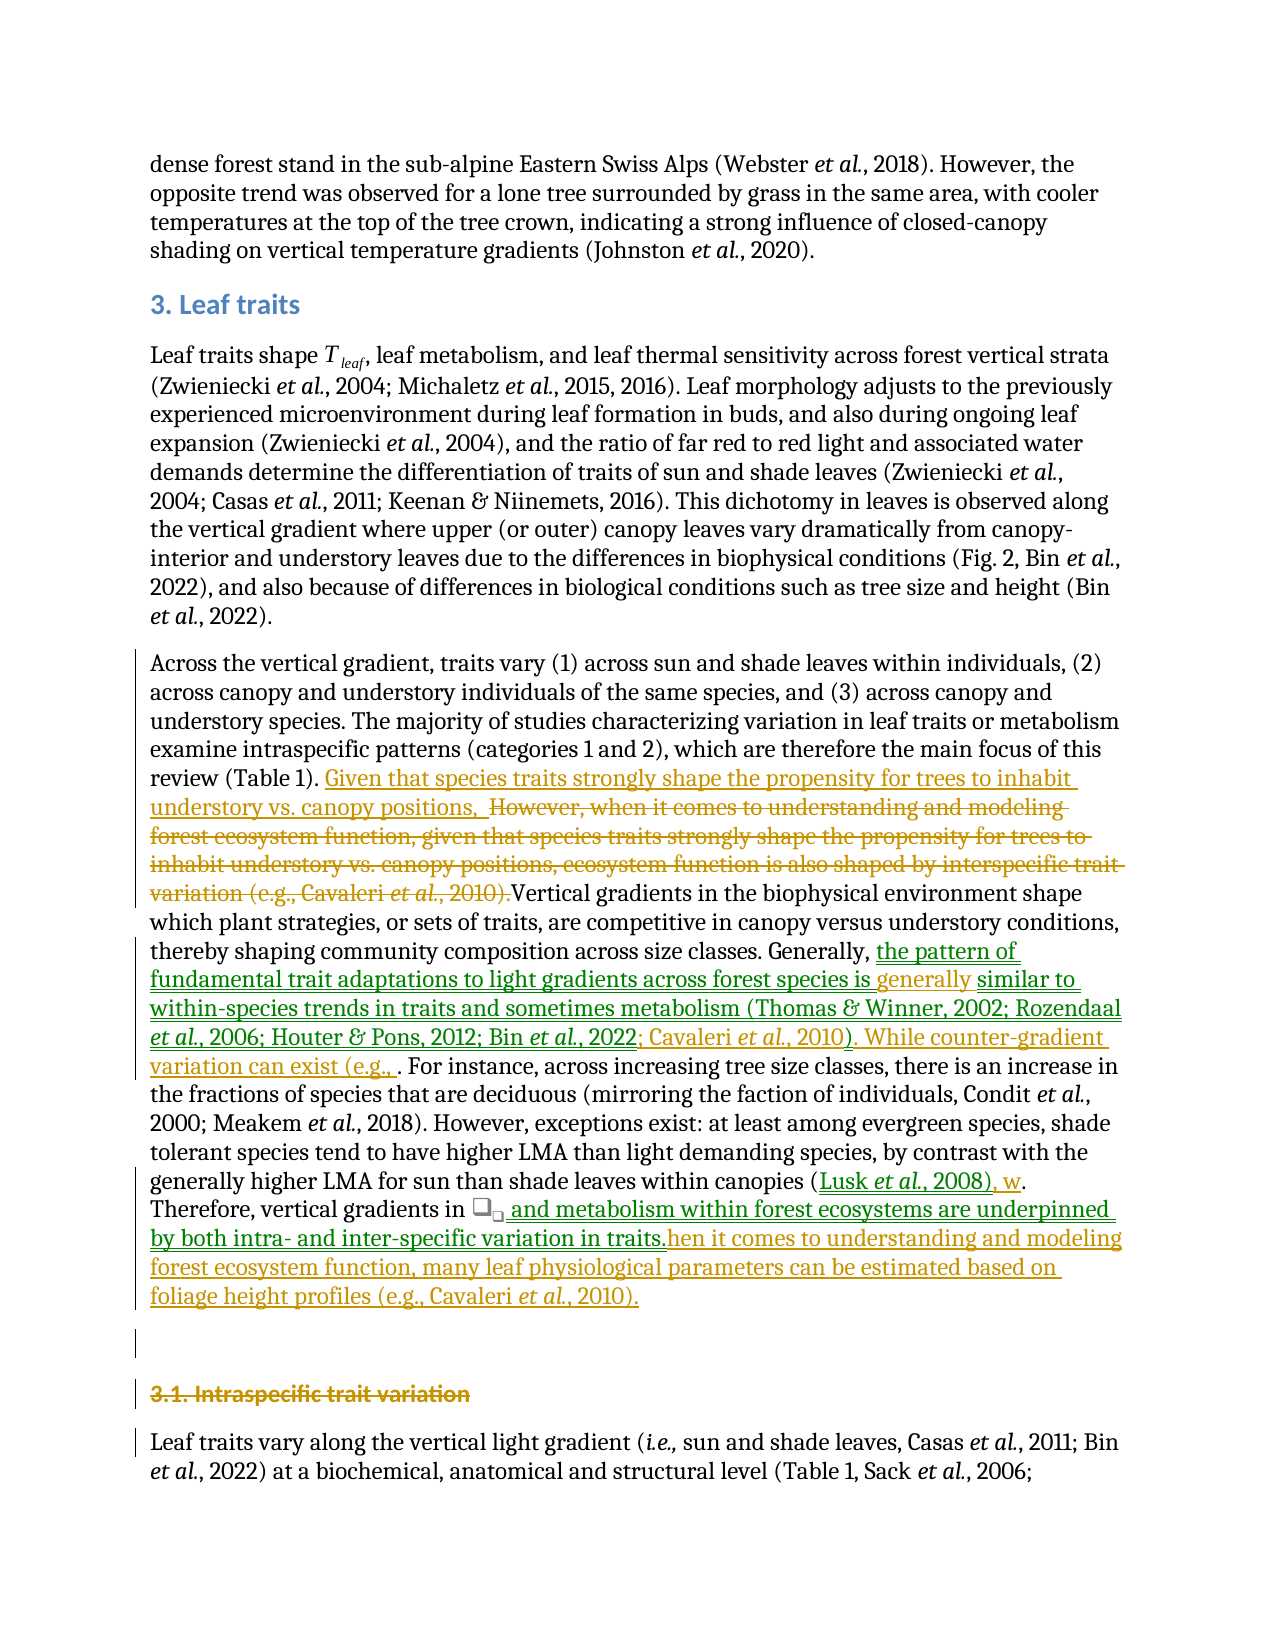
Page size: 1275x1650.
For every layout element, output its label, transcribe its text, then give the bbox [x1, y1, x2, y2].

subtitle 3. Leaf traits [150, 286, 1125, 321]
text Leaf traits shape , leaf metabolism, and leaf thermal sensitivity across forest vertical strata (Zwieniecki et al., 2004; Michaletz et al., 2015, 2016). Leaf morphology adjusts to the previously experienced microenvironment during leaf formation in buds, and also during ongoing leaf expansion (Zwieniecki et al., 2004), and the ratio of far red to red light and associated water demands determine the differentiation of traits of sun and shade leaves (Zwieniecki et al., 2004; Casas et al., 2011; Keenan & Niinemets, 2016). This dichotomy in leaves is observed along the vertical gradient where upper (or outer) canopy leaves vary dramatically from canopy-interior and understory leaves due to the differences in biophysical conditions (Fig. 2, Bin et al., 2022), and also because of differences in biological conditions such as tree size and height (Bin et al., 2022). [150, 340, 1125, 630]
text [150, 1428, 1125, 1485]
text Across the vertical gradient, traits vary (1) across sun and shade leaves within individuals, (2) across canopy and understory individuals of the same species, and (3) across canopy and understory species. The majority of studies characterizing variation in leaf traits or metabolism examine intraspecific patterns (categories 1 and 2), which are therefore the main focus of this review (Table 1). [150, 649, 1125, 865]
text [150, 150, 1125, 265]
text Across the vertical gradient, traits vary (1) across sun and shade leaves within individuals, (2) across canopy and understory individuals of the same species, and (3) across canopy and understory species. The majority of studies characterizing variation in leaf traits or metabolism examine intraspecific patterns (categories 1 and 2), which are therefore the main focus of this review (Table 1). [150, 867, 1125, 1310]
